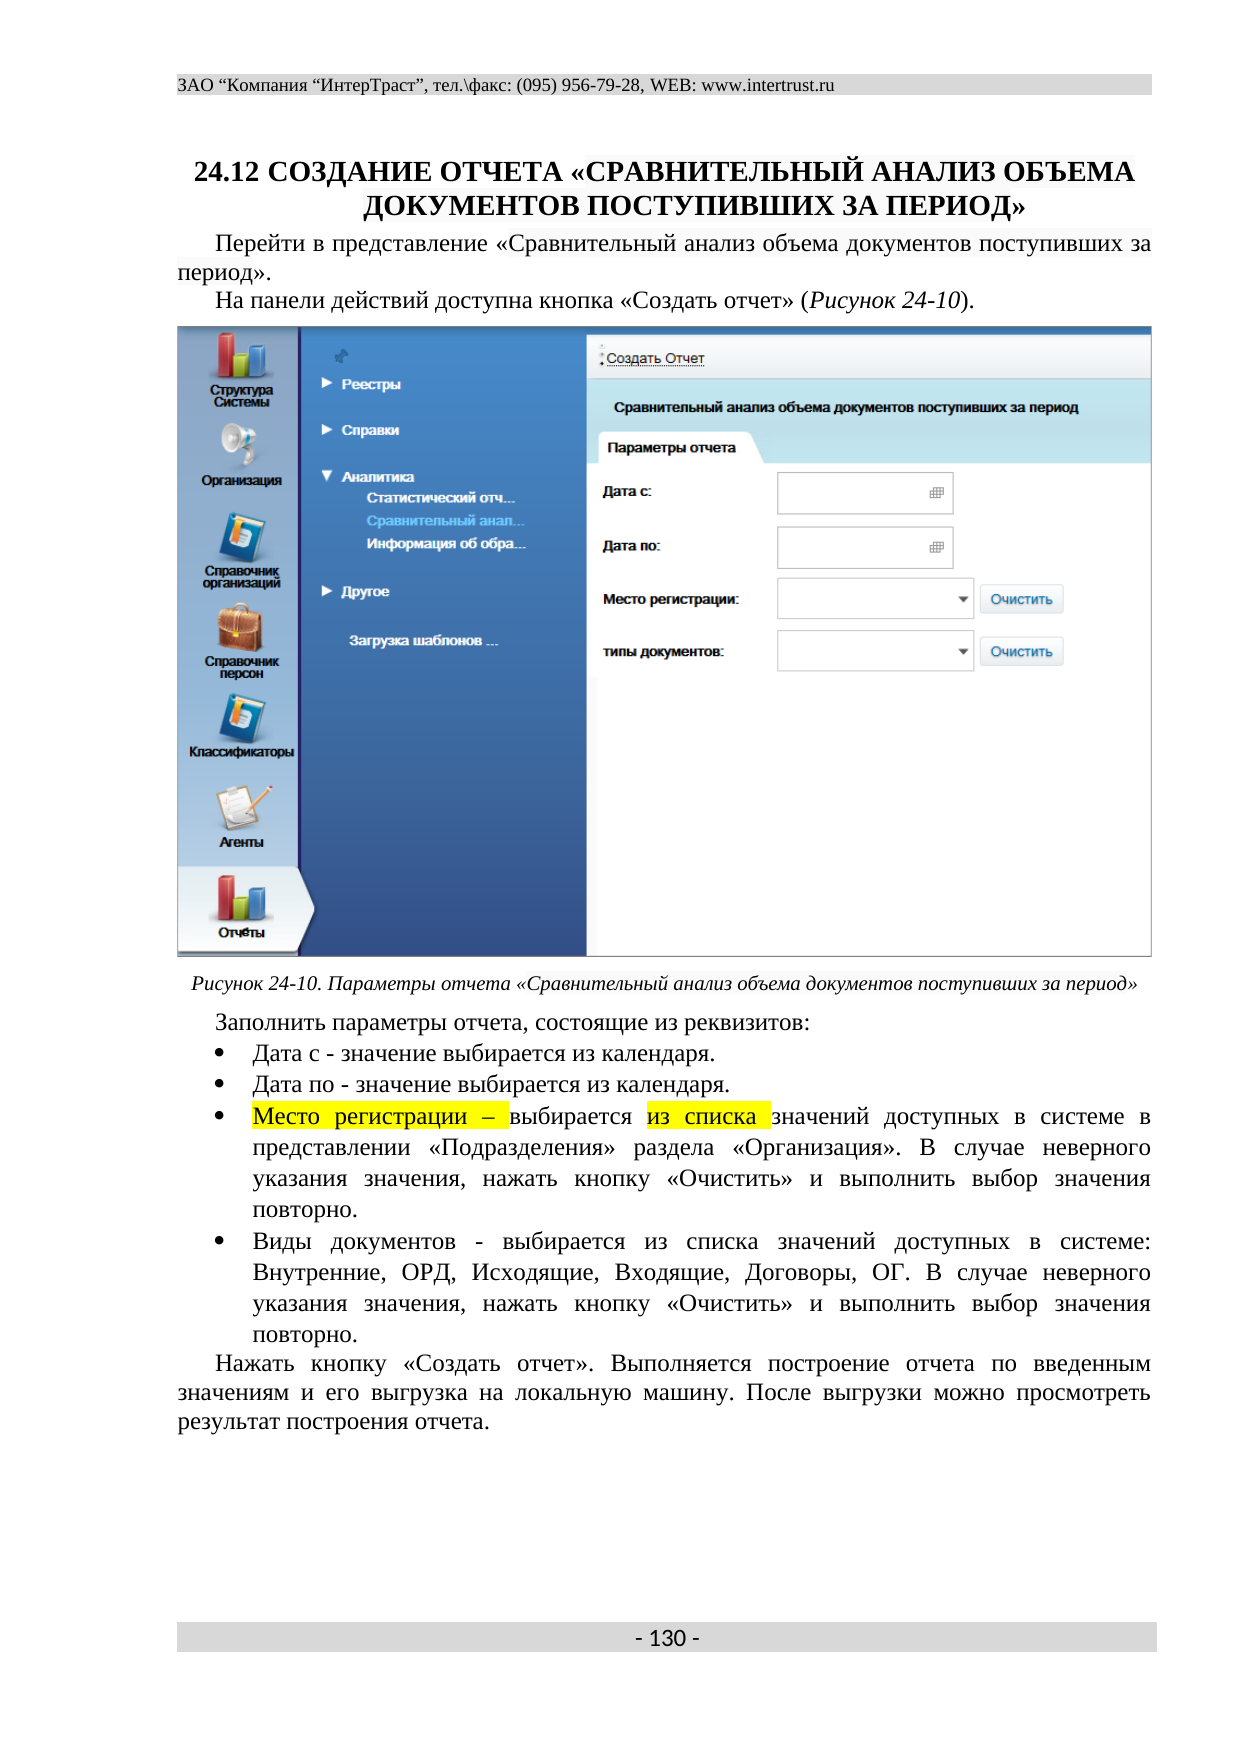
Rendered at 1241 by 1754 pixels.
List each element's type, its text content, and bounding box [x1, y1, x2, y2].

list Дата по - значение выбирается из календаря. [215, 1067, 1152, 1098]
text Рисунок 24-10. Параметры отчета «Сравнительный анализ объема документов поступивших за период» [177, 969, 1152, 994]
text Перейти в представление «Сравнительный анализ объема документов поступивших за период». [177, 228, 1152, 285]
picture [177, 326, 1152, 957]
list Виды документов - выбирается из списка значений доступных в системе: Внутренние, ОРД, Исходящие, Входящие, Договоры, ОГ. В случае неверного указания значения, нажать кнопку «Очистить» и выполнить выбор значения повторно. [215, 1223, 1152, 1348]
subtitle Создание отчета «Сравнительный анализ объема документов поступивших за период» [177, 154, 1152, 222]
list Место регистрации – выбирается из списка значений доступных в системе в представлении «Подразделения» раздела «Организация». В случае неверного указания значения, нажать кнопку «Очистить» и выполнить выбор значения повторно. [215, 1098, 1152, 1223]
text На панели действий доступна кнопка «Создать отчет» (Рисунок 24-10). [177, 285, 1152, 314]
list Дата с - значение выбирается из календаря. [215, 1036, 1152, 1067]
text Заполнить параметры отчета, состоящие из реквизитов: [177, 1007, 1152, 1036]
text Нажать кнопку «Создать отчет». Выполняется построение отчета по введенным значениям и его выгрузка на локальную машину. После выгрузки можно просмотреть результат построения отчета. [177, 1348, 1152, 1434]
